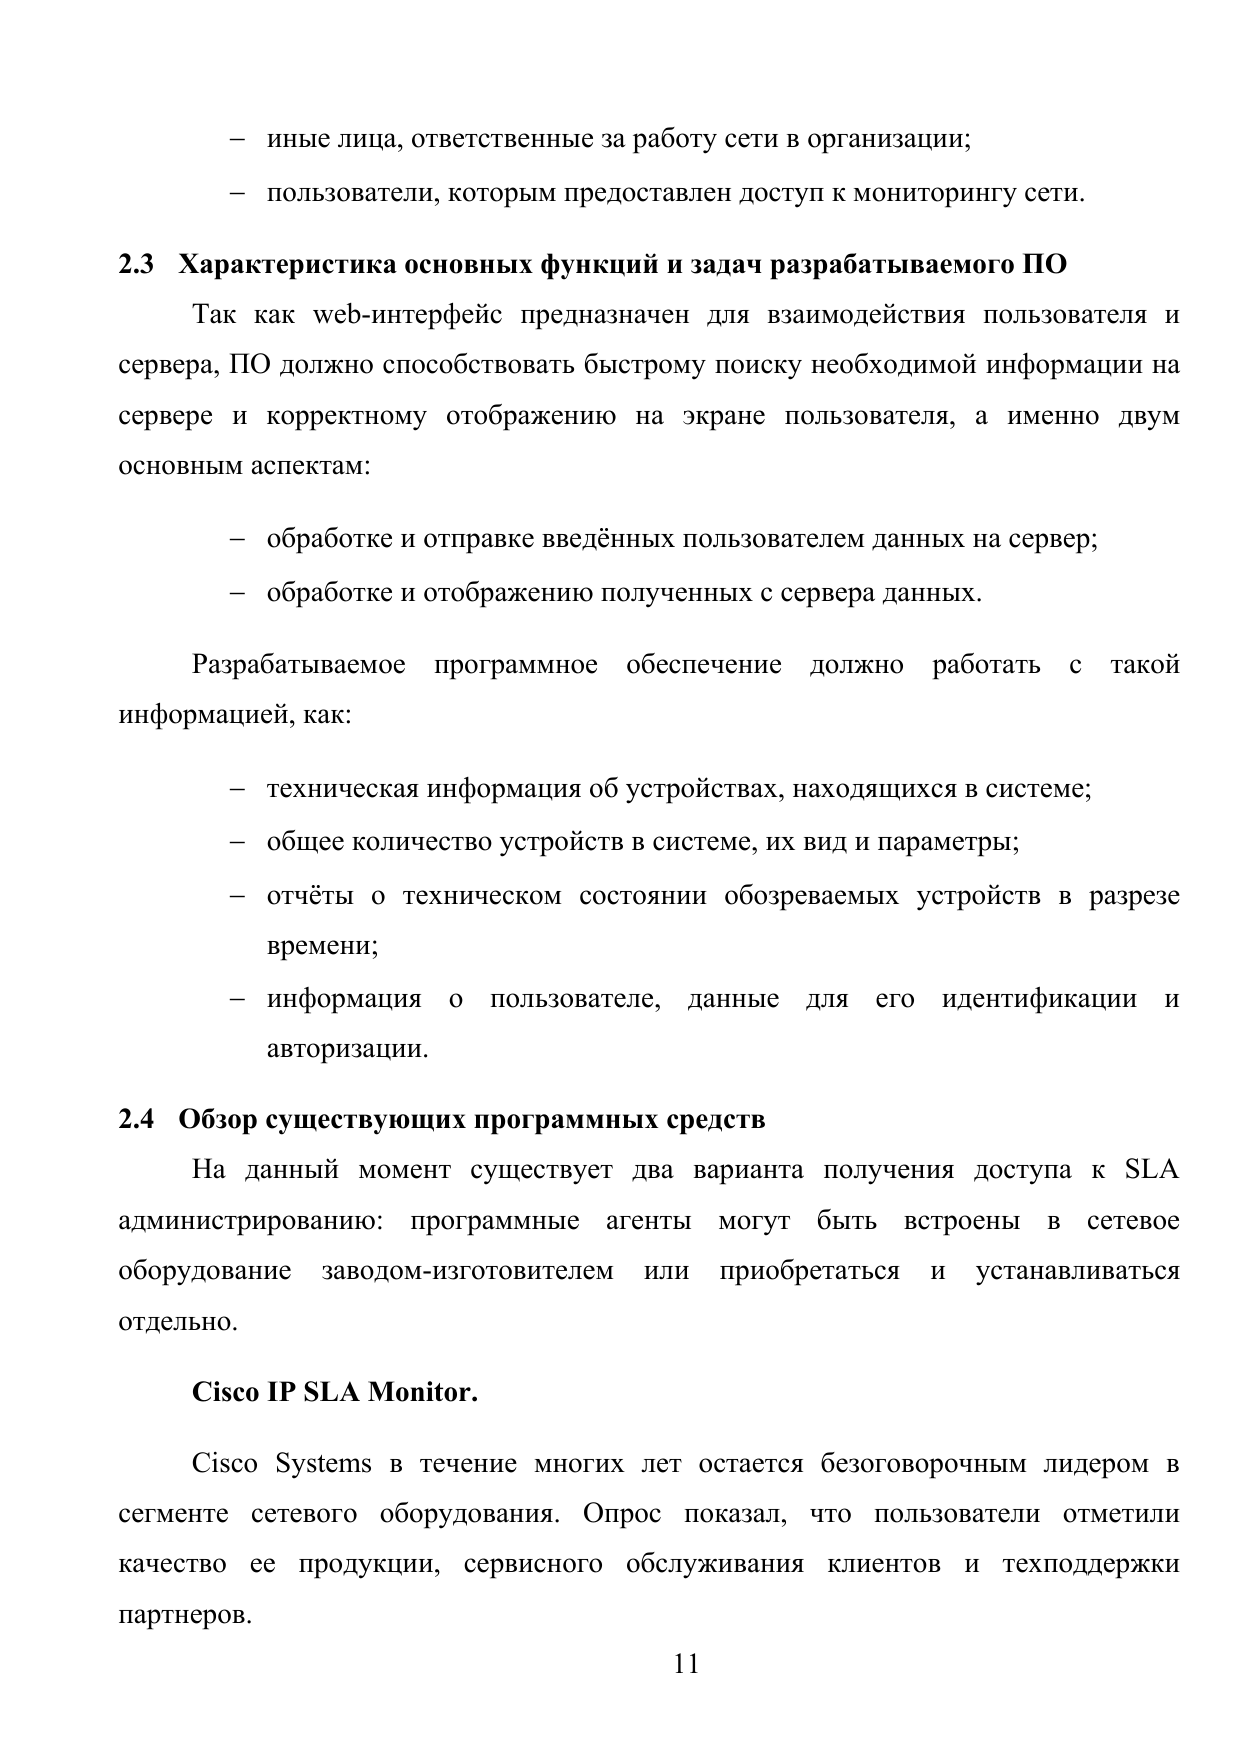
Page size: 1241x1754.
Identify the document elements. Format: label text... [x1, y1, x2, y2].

list обработке и отправке введённых пользователем данных на сервер; [229, 518, 1181, 554]
text Разрабатываемое программное обеспечение должно работать с такой информацией, как: [118, 646, 1181, 730]
subtitle Обзор существующих программных средств [118, 1101, 1181, 1135]
list обработке и отображению полученных с сервера данных. [229, 572, 1181, 608]
text На данный момент существует два варианта получения доступа к SLA администрированию: программные агенты могут быть встроены в сетевое оборудование заводом-изготовителем или приобретаться и устанавливаться отдельно. [118, 1152, 1181, 1336]
subtitle Характеристика основных функций и задач разрабатываемого ПО [118, 246, 1181, 279]
list иные лица, ответственные за работу сети в организации; [229, 118, 1181, 154]
list информация о пользователе, данные для его идентификации и авторизации. [229, 978, 1181, 1064]
list пользователи, которым предоставлен доступ к мониторингу сети. [229, 172, 1181, 207]
list техническая информация об устройствах, находящихся в системе; [229, 768, 1181, 803]
list отчёты о техническом состоянии обозреваемых устройств в разрезе времени; [229, 875, 1181, 961]
text Cisco Systems в течение многих лет остается безоговорочным лидером в сегменте сетевого оборудования. Опрос показал, что пользователи отметили качество ее продукции, сервисного обслуживания клиентов и техподдержки партнеров. [118, 1445, 1181, 1629]
text Cisco IP SLA Monitor. [118, 1374, 1181, 1407]
list общее количество устройств в системе, их вид и параметры; [229, 821, 1181, 857]
text Так как web-интерфейс предназначен для взаимодействия пользователя и сервера, ПО должно способствовать быстрому поиску необходимой информации на сервере и корректному отображению на экране пользователя, а именно двум основным аспектам: [118, 296, 1181, 481]
